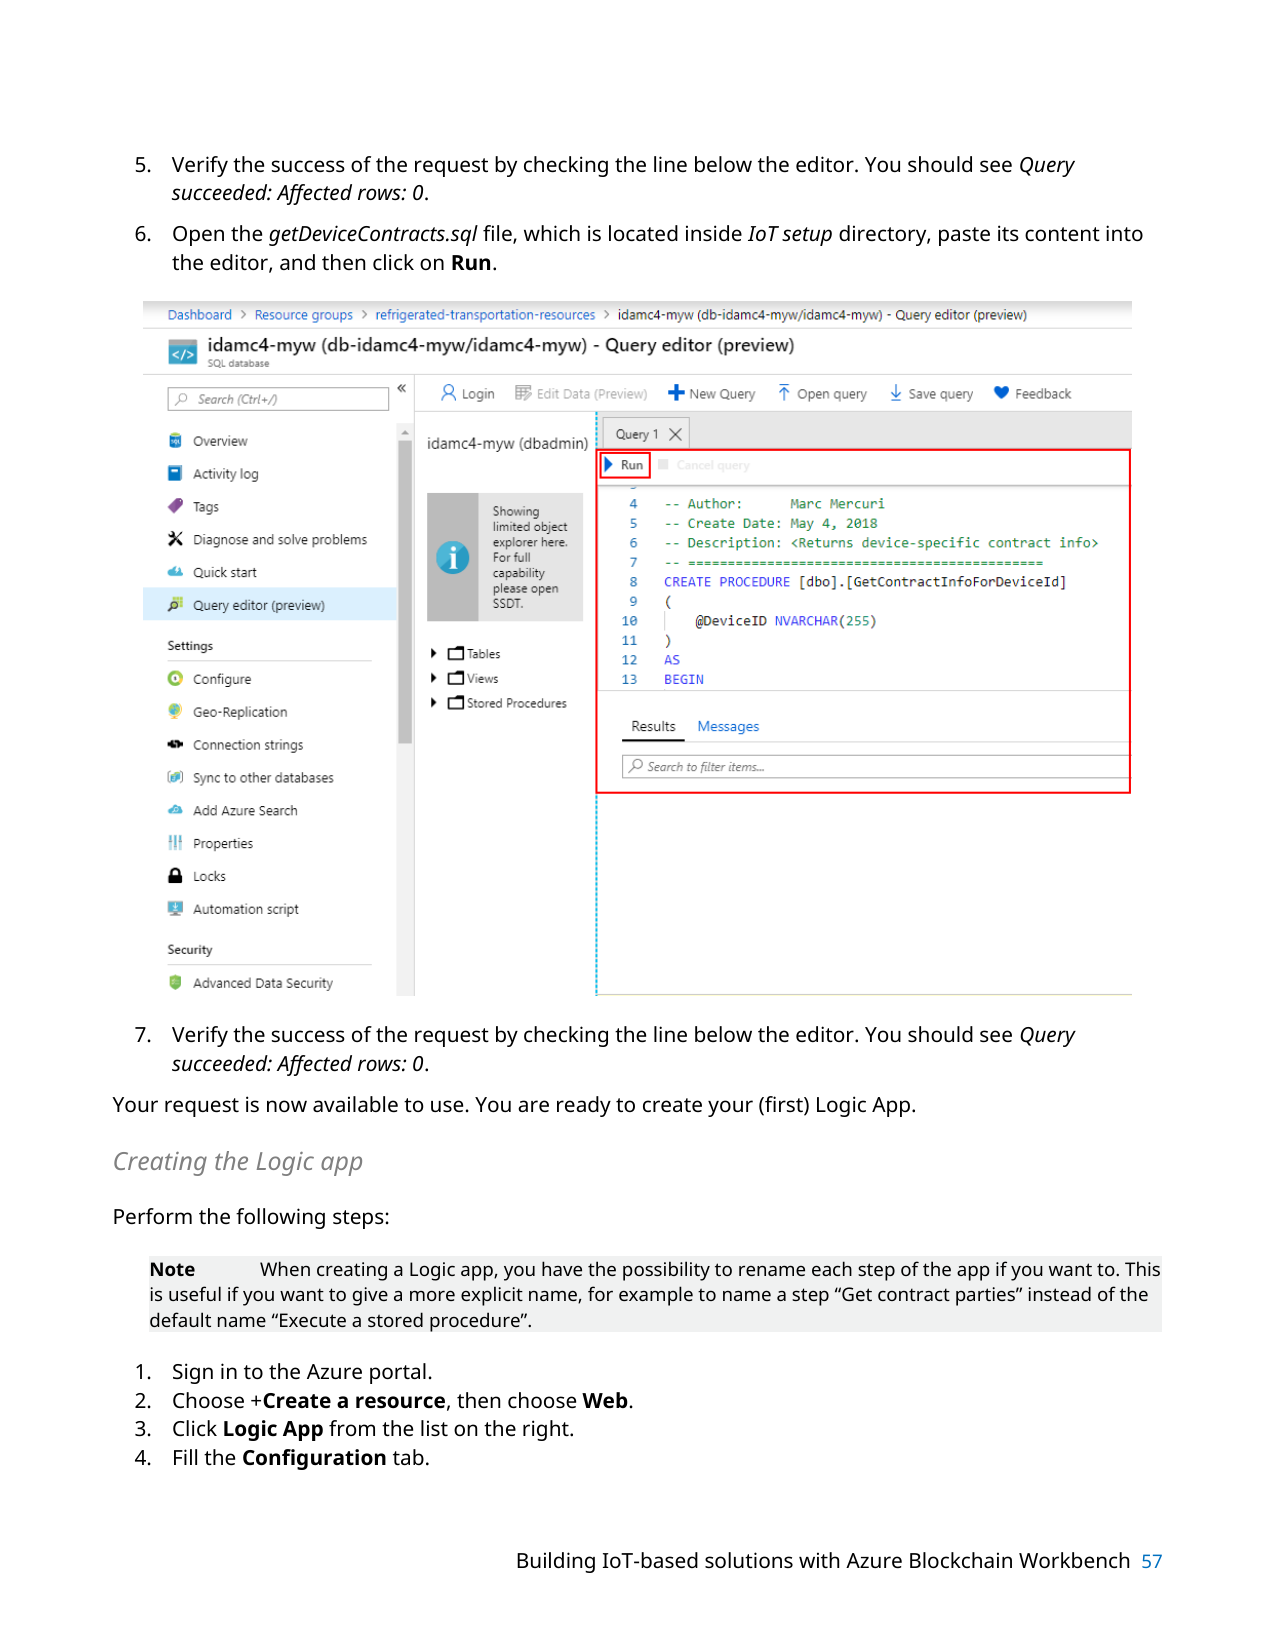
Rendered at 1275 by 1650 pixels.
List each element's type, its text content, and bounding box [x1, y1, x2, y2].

list Choose +Create a resource, then choose Web. [134, 1386, 1162, 1414]
list Fill the Configuration tab. [134, 1443, 1162, 1471]
list Click Logic App from the list on the right. [134, 1414, 1162, 1443]
list Verify the success of the request by checking the line below the editor. You should see Query succeeded: Affected rows: 0. [134, 150, 1162, 207]
text Your request is now available to use. You are ready to create your (first) Logic App. [112, 1090, 1162, 1118]
picture [143, 301, 1132, 996]
text Perform the following steps: [112, 1202, 1162, 1231]
list Open the getDeviceContracts.sql file, which is located inside IoT setup directory, paste its content into the editor, and then click on Run. [134, 219, 1162, 276]
subtitle Creating the Logic app [112, 1143, 1162, 1177]
list Sign in to the Azure portal. [134, 1357, 1162, 1386]
text Note When creating a Logic app, you have the possibility to rename each step of the app if you want to. This is useful if you want to give a more explicit name, for example to name a step “Get contract parties” instead of the default name “Execute a stored procedure”. [149, 1256, 1162, 1332]
list Verify the success of the request by checking the line below the editor. You should see Query succeeded: Affected rows: 0. [134, 1021, 1162, 1077]
